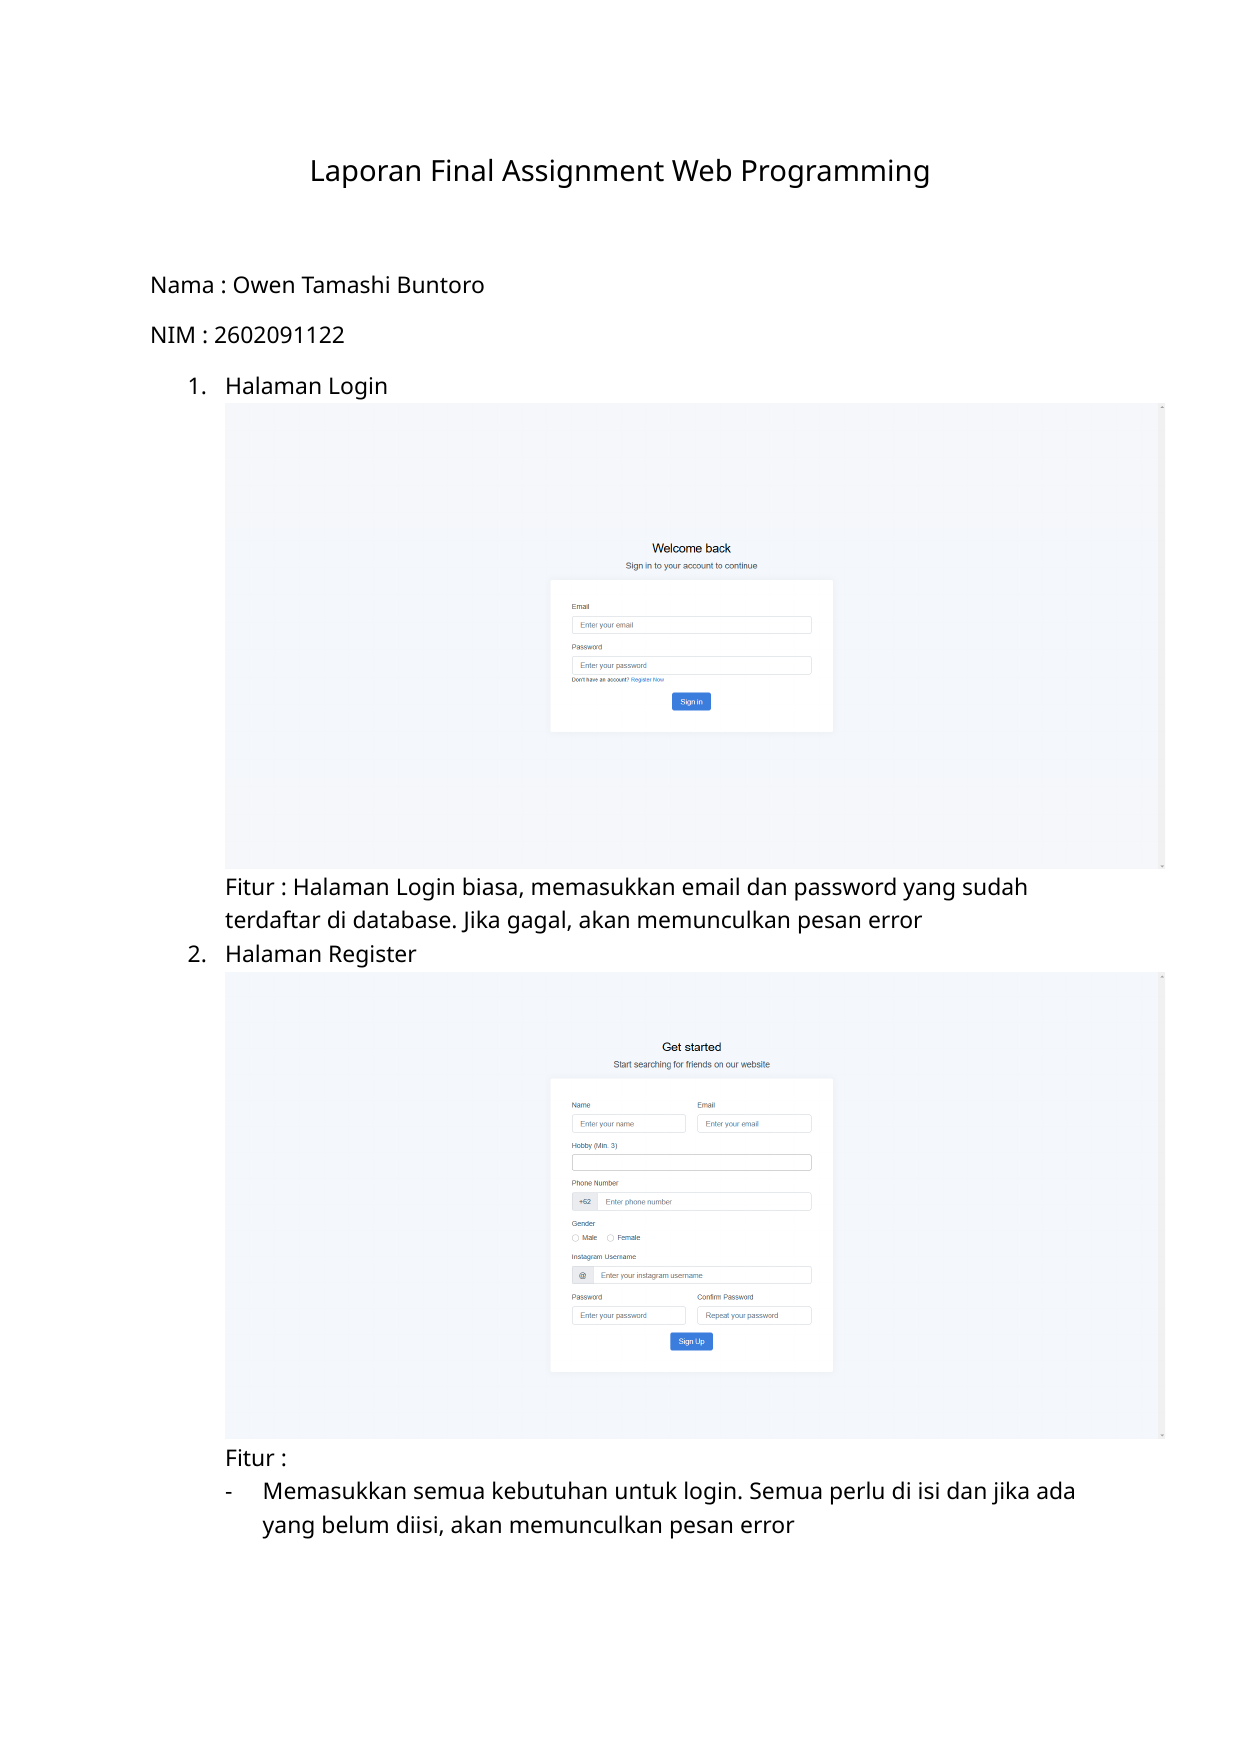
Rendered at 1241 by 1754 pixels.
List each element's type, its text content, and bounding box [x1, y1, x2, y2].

picture [225, 403, 1166, 869]
text Laporan Final Assignment Web Programming [150, 150, 1090, 190]
picture [225, 972, 1166, 1439]
list Memasukkan semua kebutuhan untuk login. Semua perlu di isi dan jika ada yang belum diisi, akan memunculkan pesan error [225, 1475, 1090, 1540]
list Fitur : [225, 1442, 1090, 1473]
list Halaman Register [187, 938, 1090, 969]
list Fitur : Halaman Login biasa, memasukkan email dan password yang sudah terdaftar di database. Jika gagal, akan memunculkan pesan error [225, 871, 1090, 936]
text NIM : 2602091122 [150, 319, 1090, 351]
list Halaman Login [187, 370, 1090, 401]
text Nama : Owen Tamashi Buntoro [150, 269, 1090, 300]
